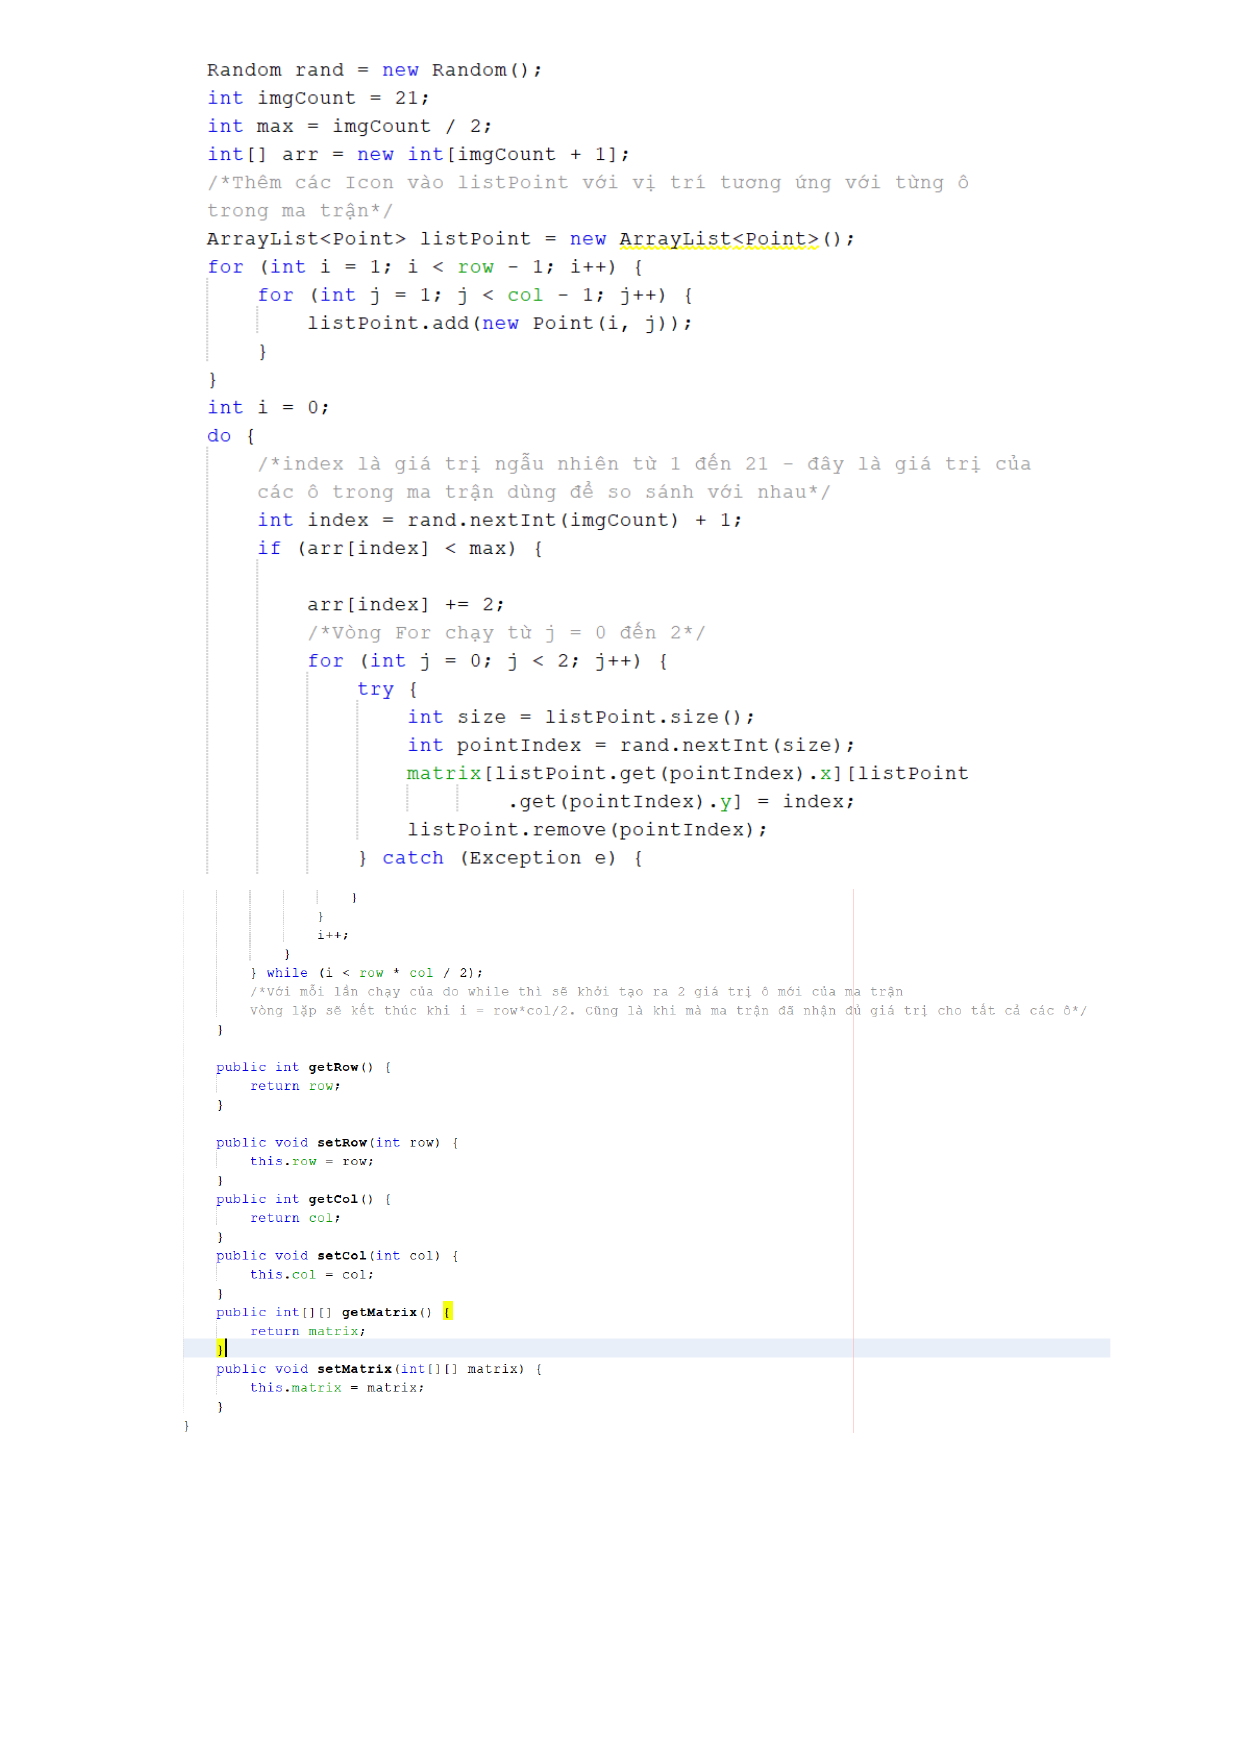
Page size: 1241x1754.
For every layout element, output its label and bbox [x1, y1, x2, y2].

picture [177, 889, 1111, 1436]
picture [177, 59, 1042, 875]
